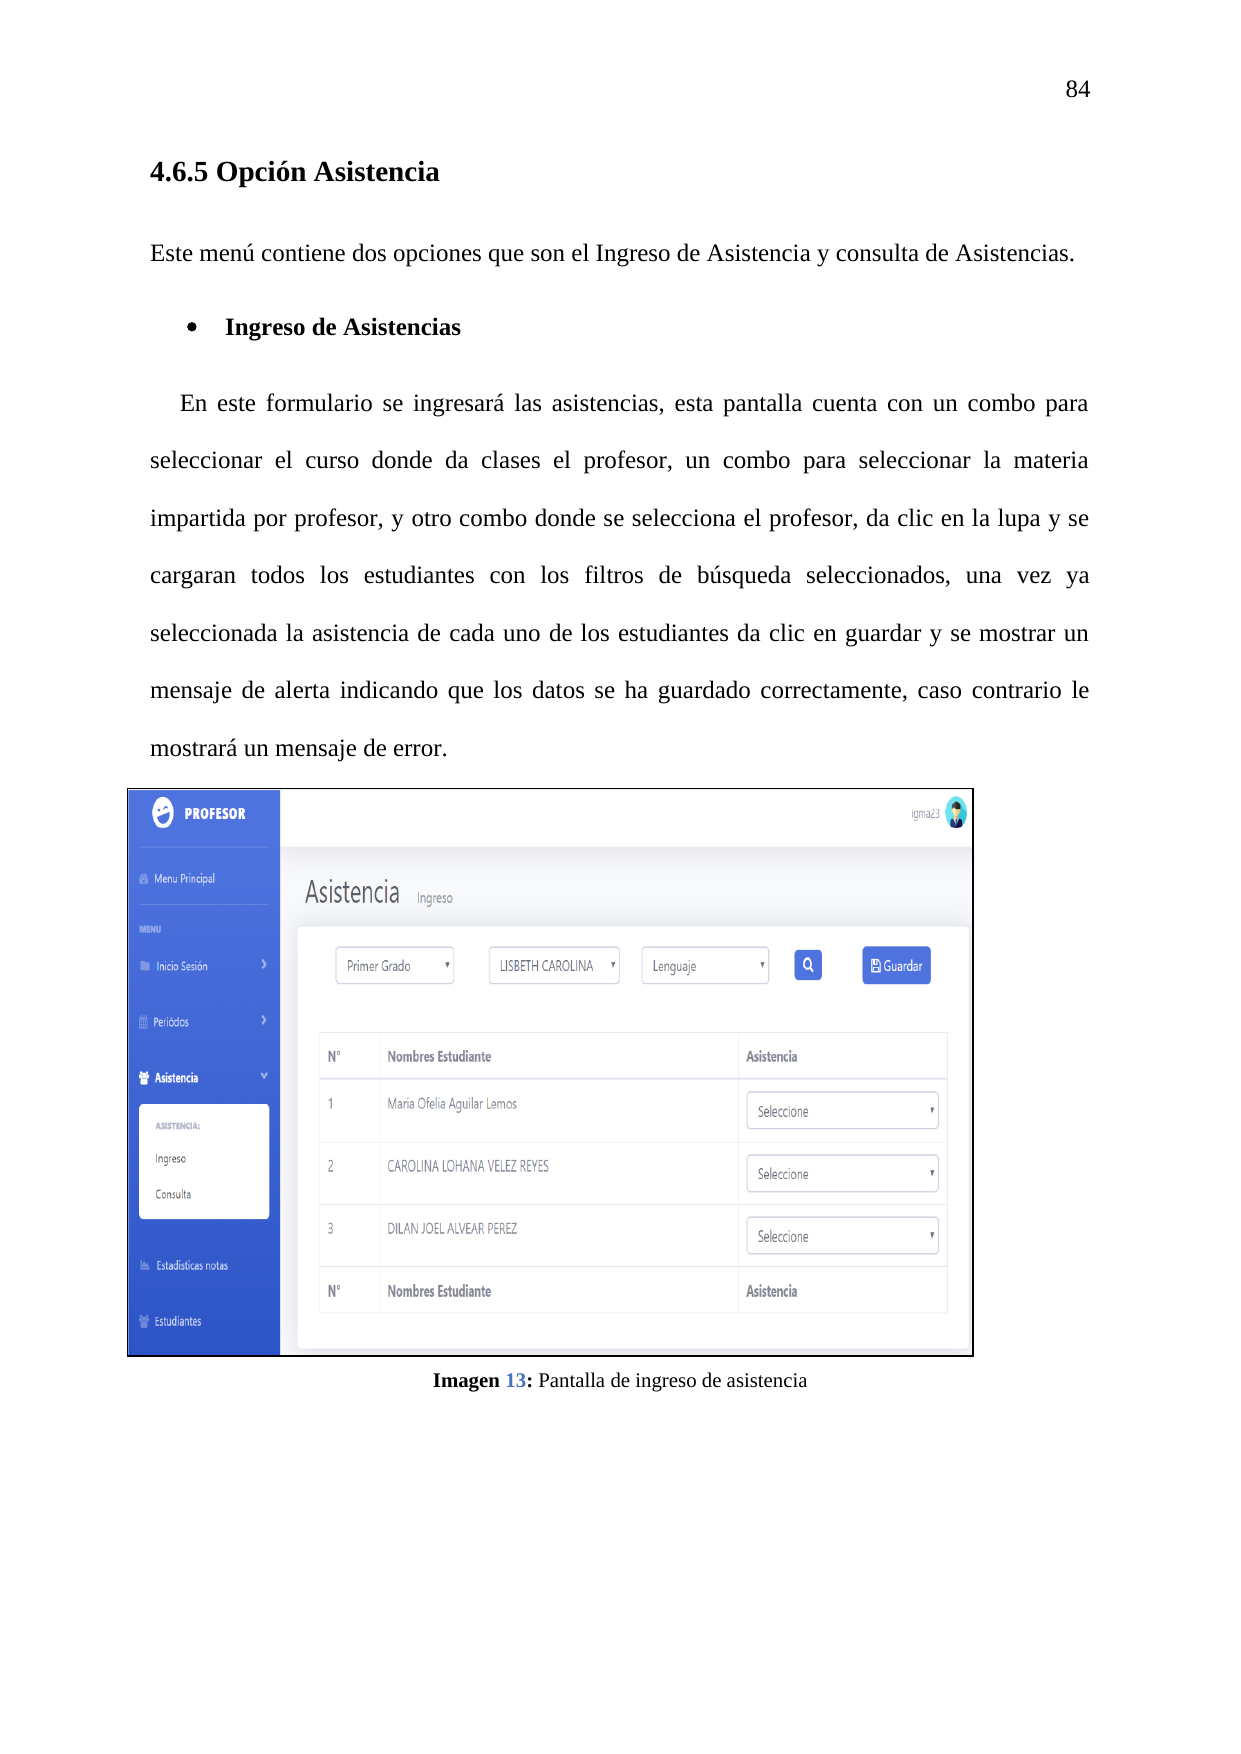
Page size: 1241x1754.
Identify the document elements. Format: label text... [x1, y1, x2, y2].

text Este menú contiene dos opciones que son el Ingreso de Asistencia y consulta de Asistencias. [150, 238, 1090, 267]
text En este formulario se ingresará las asistencias, esta pantalla cuenta con un combo para seleccionar el curso donde da clases el profesor, un combo para seleccionar la materia impartida por profesor, y otro combo donde se selecciona el profesor, da clic en la lupa y se cargaran todos los estudiantes con los filtros de búsqueda seleccionados, una vez ya seleccionada la asistencia de cada uno de los estudiantes da clic en guardar y se mostrar un mensaje de alerta indicando que los datos se ha guardado correctamente, caso contrario le mostrará un mensaje de error. [150, 388, 1090, 762]
subtitle 4.6.5 Opción Asistencia [150, 154, 1090, 188]
list Ingreso de Asistencias [187, 312, 1090, 341]
picture [128, 789, 972, 1355]
